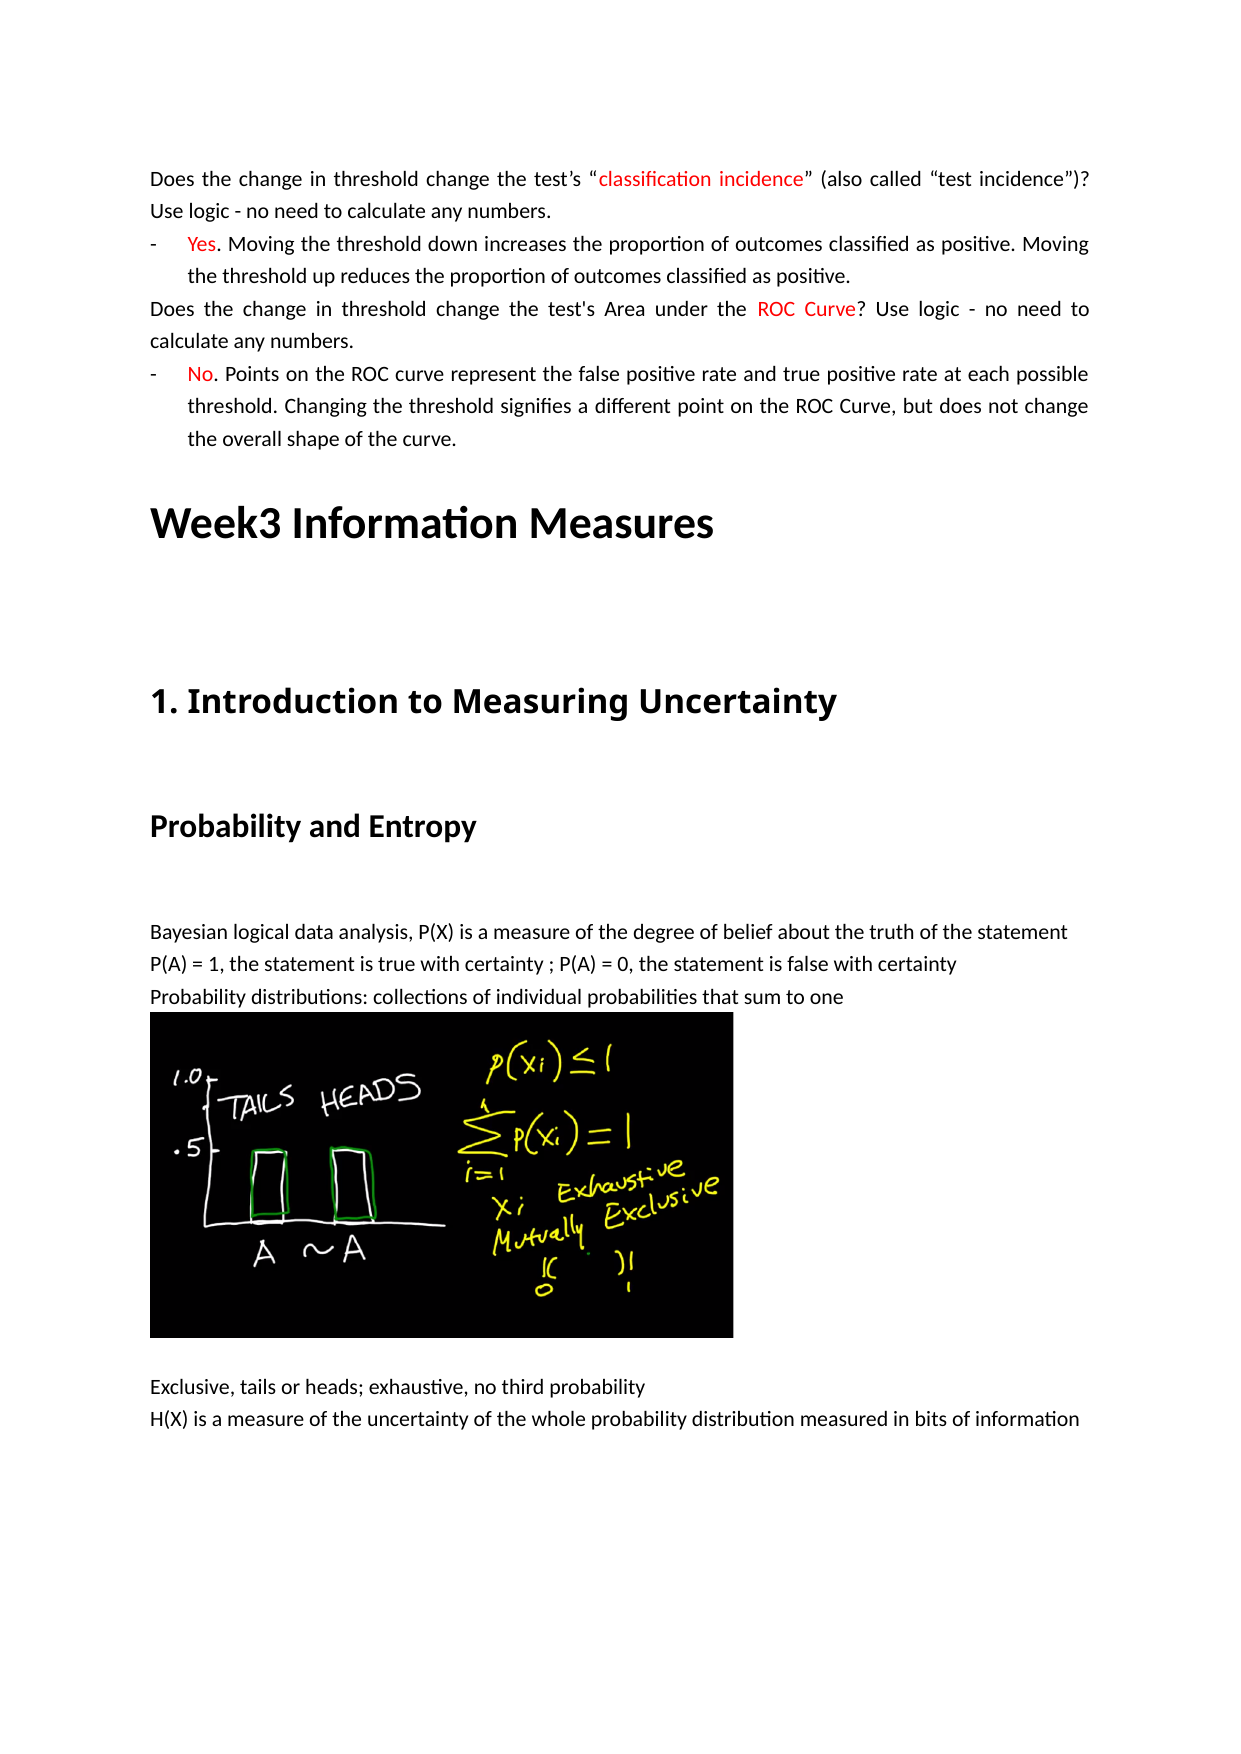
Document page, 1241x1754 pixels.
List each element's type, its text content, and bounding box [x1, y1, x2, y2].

subtitle Introduction to Measuring Uncertainty [150, 668, 1090, 733]
text P(A) = 1, the statement is true with certainty ; P(A) = 0, the statement is false with certainty [150, 948, 1090, 980]
subtitle Week3 Information Measures [150, 490, 1090, 555]
text Does the change in threshold change the test's Area under the ROC Curve? Use logic - no need to calculate any numbers. [150, 292, 1090, 357]
text H(X) is a measure of the uncertainty of the whole probability distribution measured in bits of information [150, 1403, 1090, 1435]
text Bayesian logical data analysis, P(X) is a measure of the degree of belief about the truth of the statement [150, 915, 1090, 948]
text Probability distributions: collections of individual probabilities that sum to one [150, 980, 1090, 1013]
list No. Points on the ROC curve represent the false positive rate and true positive rate at each possible threshold. Changing the threshold signifies a different point on the ROC Curve, but does not change the overall shape of the curve. [150, 357, 1090, 454]
text Does the change in threshold change the test’s “classification incidence” (also called “test incidence”)? Use logic - no need to calculate any numbers. [150, 162, 1090, 227]
list Yes. Moving the threshold down increases the proportion of outcomes classified as positive. Moving the threshold up reduces the proportion of outcomes classified as positive. [150, 227, 1090, 292]
subtitle Probability and Entropy [150, 793, 1090, 858]
text Exclusive, tails or heads; exhaustive, no third probability [150, 1370, 1090, 1403]
picture [150, 1012, 734, 1338]
